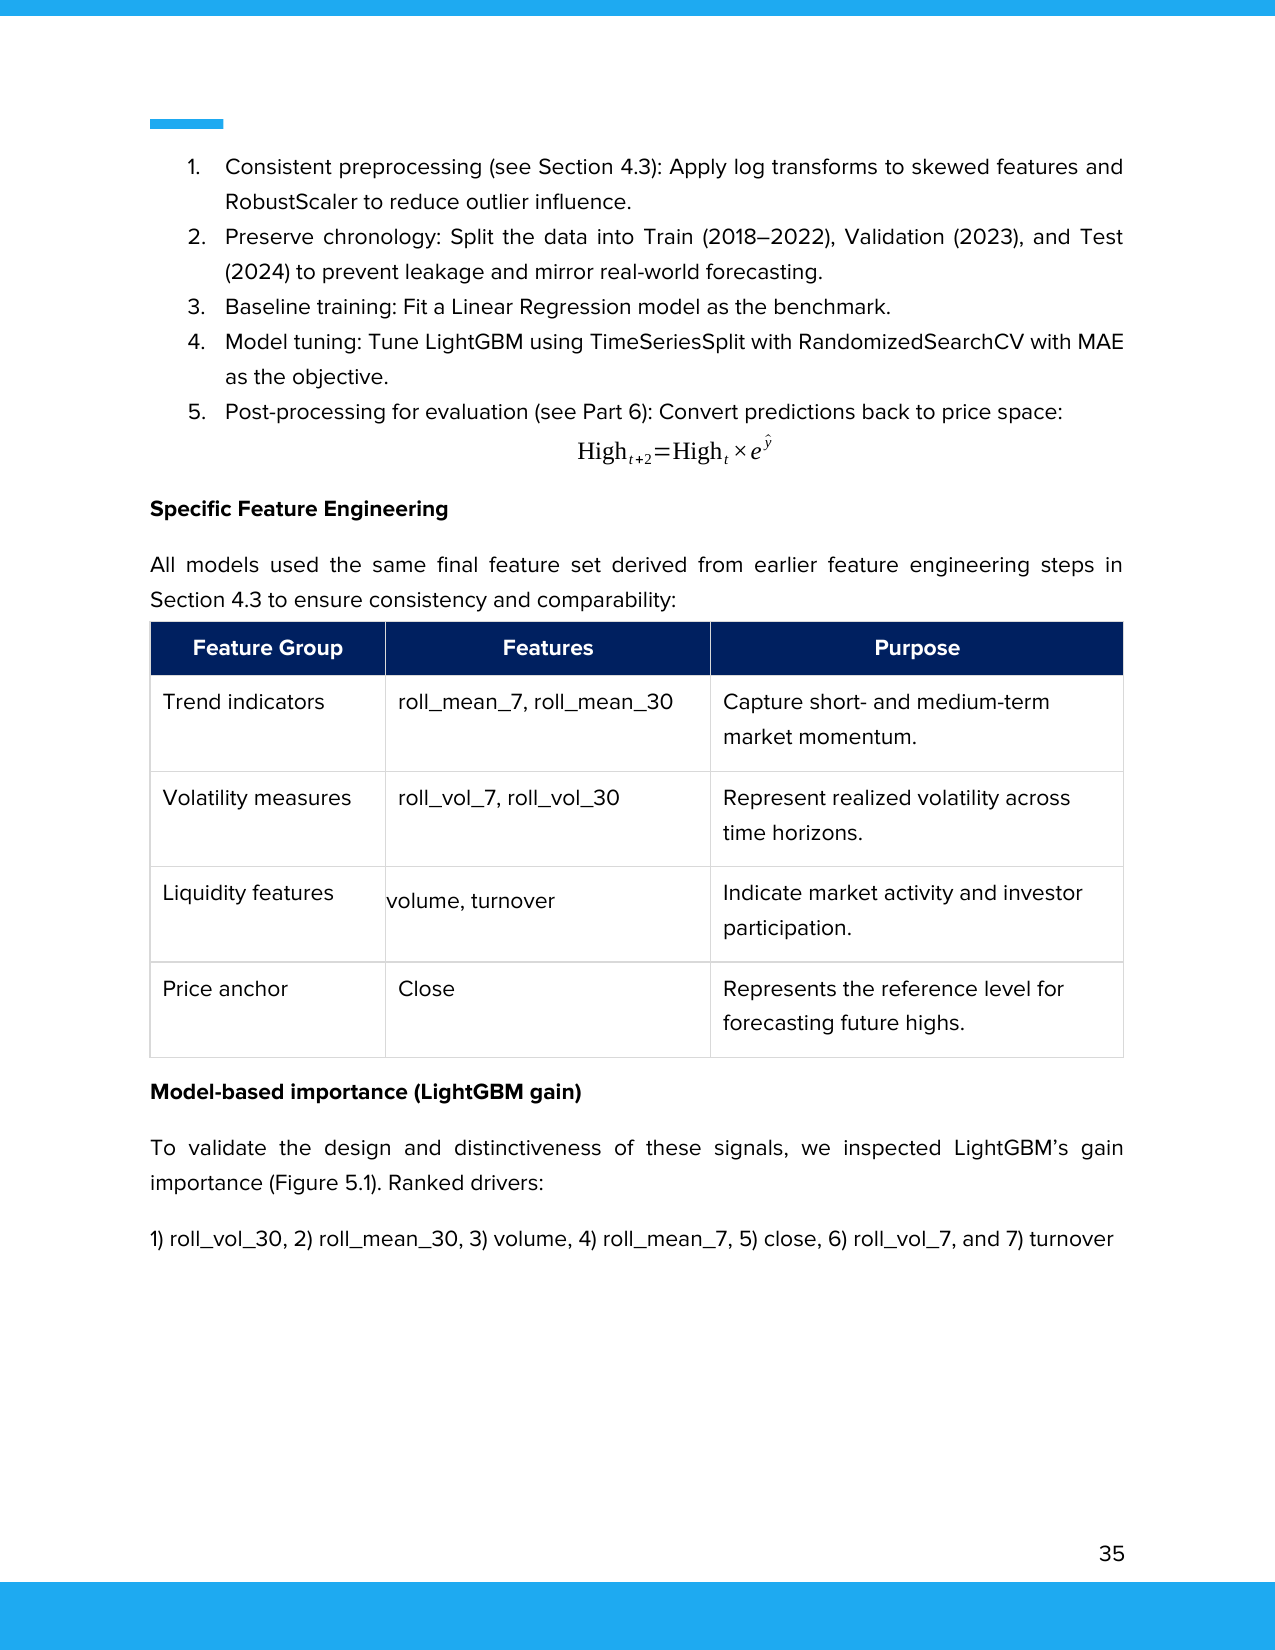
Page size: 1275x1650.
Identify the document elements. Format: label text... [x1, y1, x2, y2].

table_cell roll_mean_7, roll_mean_30 [386, 676, 710, 771]
picture [150, 119, 224, 129]
table_cell Represents the reference level for forecasting future highs. [711, 963, 1123, 1057]
table_cell Indicate market activity and investor participation. [711, 867, 1123, 961]
picture [0, 0, 1275, 16]
table_cell Represent realized volatility across time horizons. [711, 772, 1123, 866]
table_cell Trend indicators [151, 676, 385, 771]
list Baseline training: Fit a Linear Regression model as the benchmark. [187, 293, 1125, 321]
table_cell Volatility measures [151, 772, 385, 866]
text All models used the same final feature set derived from earlier feature engineering steps in Section 4.3 to ensure consistency and comparability: [150, 551, 1125, 614]
table_header Features [386, 622, 710, 675]
table_cell roll_vol_7, roll_vol_30 [386, 772, 710, 866]
table_cell Capture short- and medium-term market momentum. [711, 676, 1123, 771]
list Consistent preprocessing (see Section 4.3): Apply log transforms to skewed features and RobustScaler to reduce outlier influence. [187, 154, 1125, 217]
table_cell volume, turnover [386, 867, 710, 961]
text 1) roll_vol_30, 2) roll_mean_30, 3) volume, 4) roll_mean_7, 5) close, 6) roll_vol_7, and 7) turnover [150, 1225, 1125, 1253]
text Model-based importance (LightGBM gain) [150, 1079, 1125, 1107]
text To validate the design and distinctiveness of these signals, we inspected LightGBM’s gain importance (Figure 5.1). Ranked drivers: [150, 1134, 1125, 1197]
table_cell Price anchor [151, 963, 385, 1057]
table_cell Liquidity features [151, 867, 385, 961]
list Preserve chronology: Split the data into Train (2018–2022), Validation (2023), and Test (2024) to prevent leakage and mirror real-world forecasting. [187, 223, 1125, 286]
list Post-processing for evaluation (see Part 6): Convert predictions back to price space: [187, 398, 1125, 426]
table_header Purpose [711, 622, 1123, 675]
list Model tuning: Tune LightGBM using TimeSeriesSplit with RandomizedSearchCV with MAE as the objective. [187, 328, 1125, 391]
table_header Feature Group [151, 622, 385, 675]
table_cell Close [386, 963, 710, 1057]
text Specific Feature Engineering [150, 496, 1125, 523]
picture [0, 1582, 1275, 1650]
